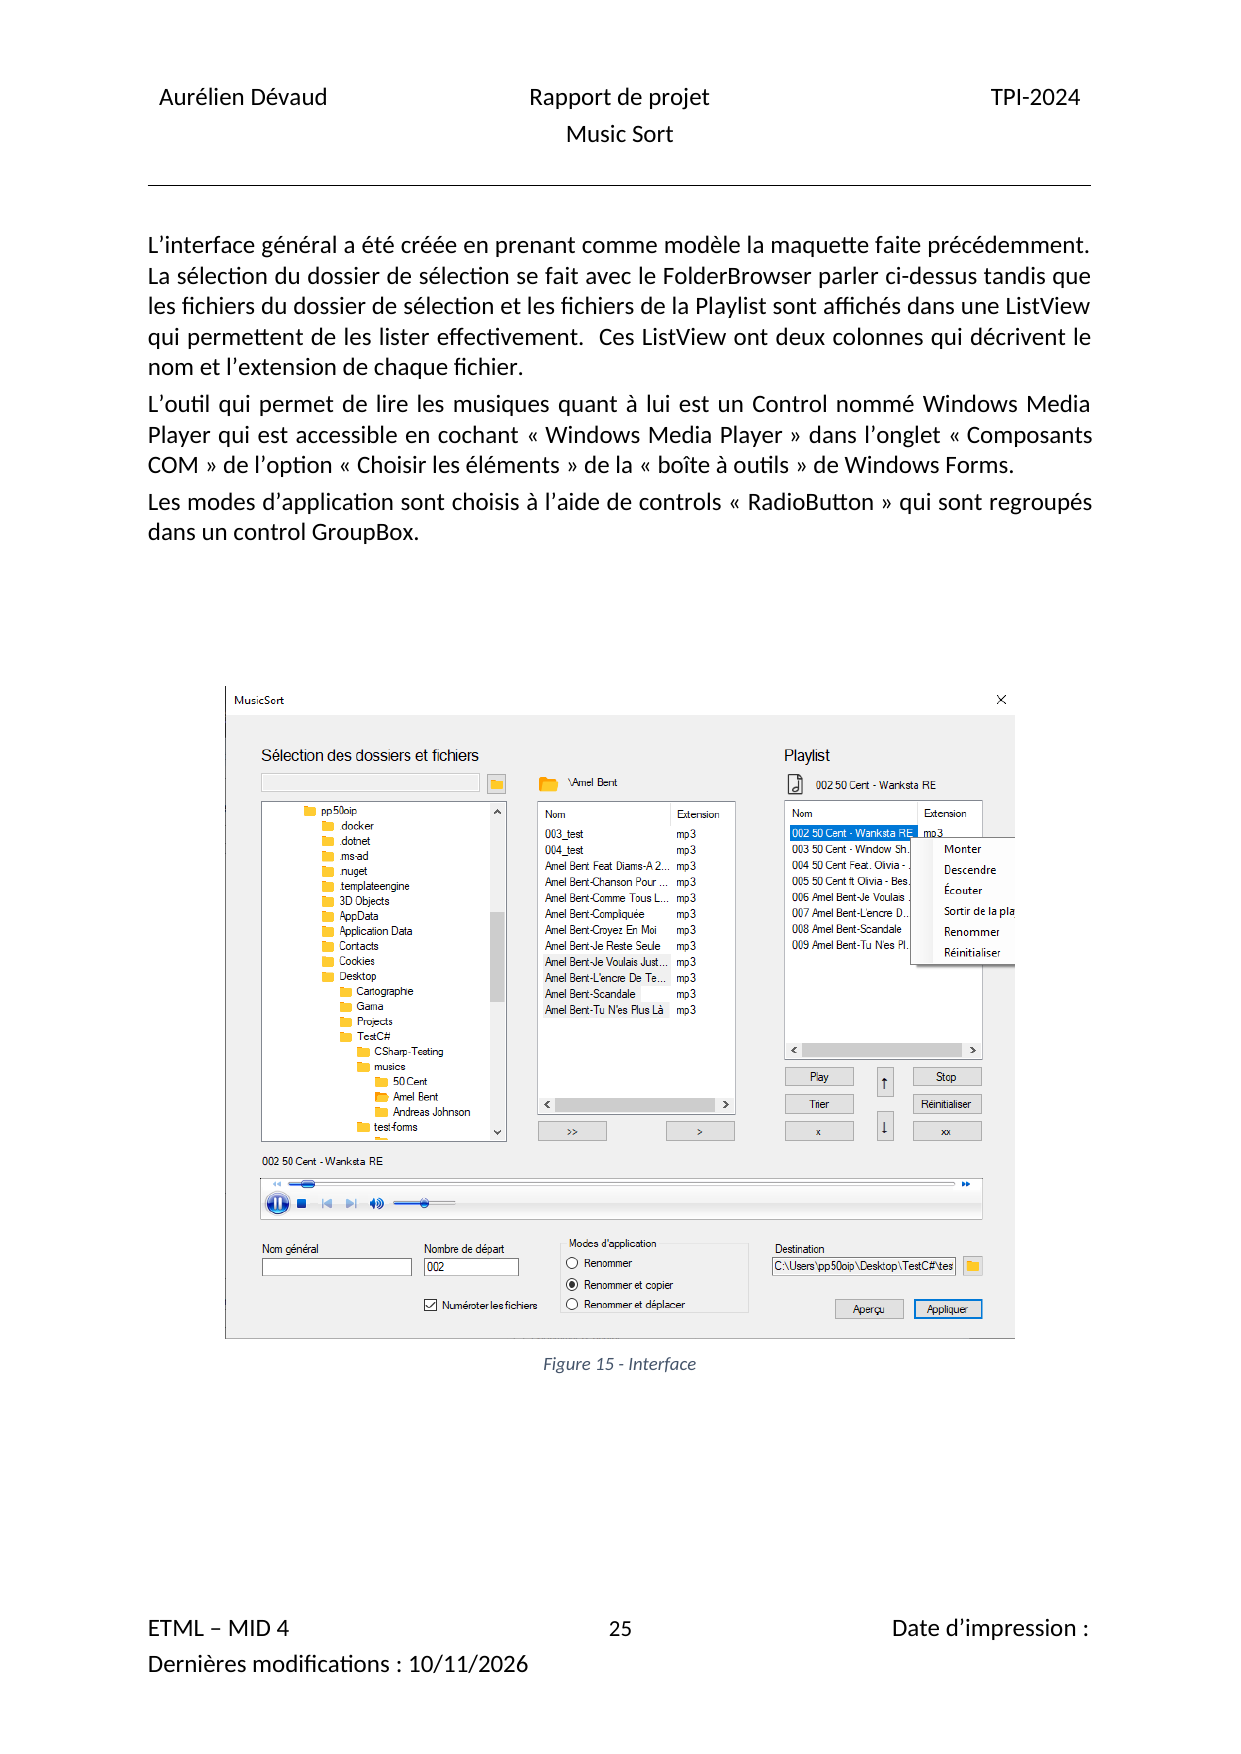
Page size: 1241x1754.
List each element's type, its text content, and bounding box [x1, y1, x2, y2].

text L’outil qui permet de lire les musiques quant à lui est un Control nommé Windows Media Player qui est accessible en cochant « Windows Media Player » dans l’onglet « Composants COM » de l’option « Choisir les éléments » de la « boîte à outils » de Windows Forms. [148, 388, 1092, 480]
picture [225, 686, 1015, 1339]
text Les modes d’application sont choisis à l’aide de controls « RadioButton » qui sont regroupés dans un control GroupBox. [148, 486, 1092, 547]
text L’interface général a été créée en prenant comme modèle la maquette faite précédemment. La sélection du dossier de sélection se fait avec le FolderBrowser parler ci-dessus tandis que les fichiers du dossier de sélection et les fichiers de la Playlist sont affichés dans une ListView qui permettent de les lister effectivement. Ces ListView ont deux colonnes qui décrivent le nom et l’extension de chaque fichier. [148, 229, 1092, 382]
